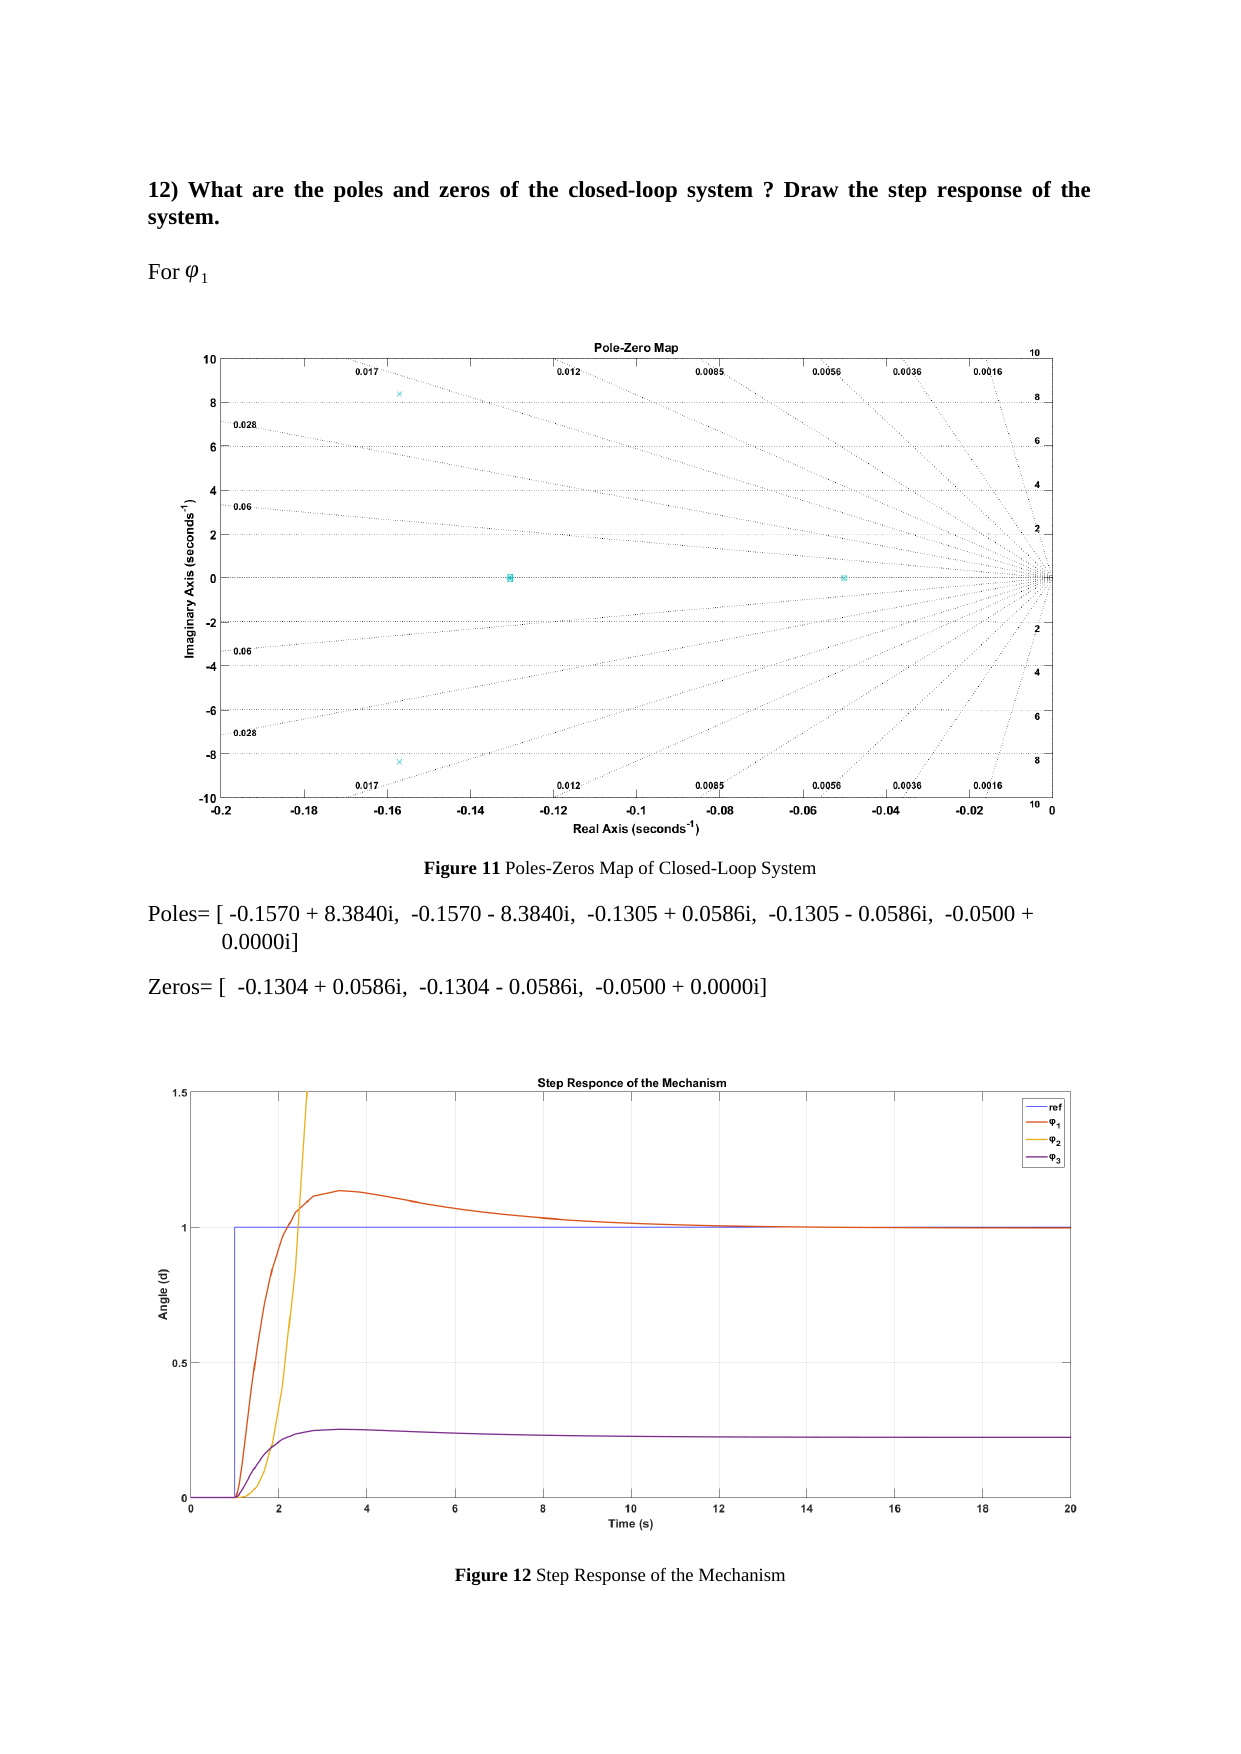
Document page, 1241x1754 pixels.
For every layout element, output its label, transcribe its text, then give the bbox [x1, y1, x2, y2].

text Poles= [ -0.1570 + 8.3840i, -0.1570 - 8.3840i, -0.1305 + 0.0586i, -0.1305 - 0.0586i, -0.0500 + 0.0000i] [148, 900, 1093, 954]
picture [172, 305, 1068, 858]
text Zeros= [ -0.1304 + 0.0586i, -0.1304 - 0.0586i, -0.0500 + 0.0000i] [148, 973, 1093, 999]
picture [147, 1063, 1093, 1546]
text Figure 12 Step Response of the Mechanism [148, 1564, 1093, 1586]
text For [148, 255, 1093, 287]
text Figure 11 Poles-Zeros Map of Closed-Loop System [148, 857, 1093, 879]
text 12) What are the poles and zeros of the closed-loop system ? Draw the step response of the system. [148, 176, 1093, 229]
